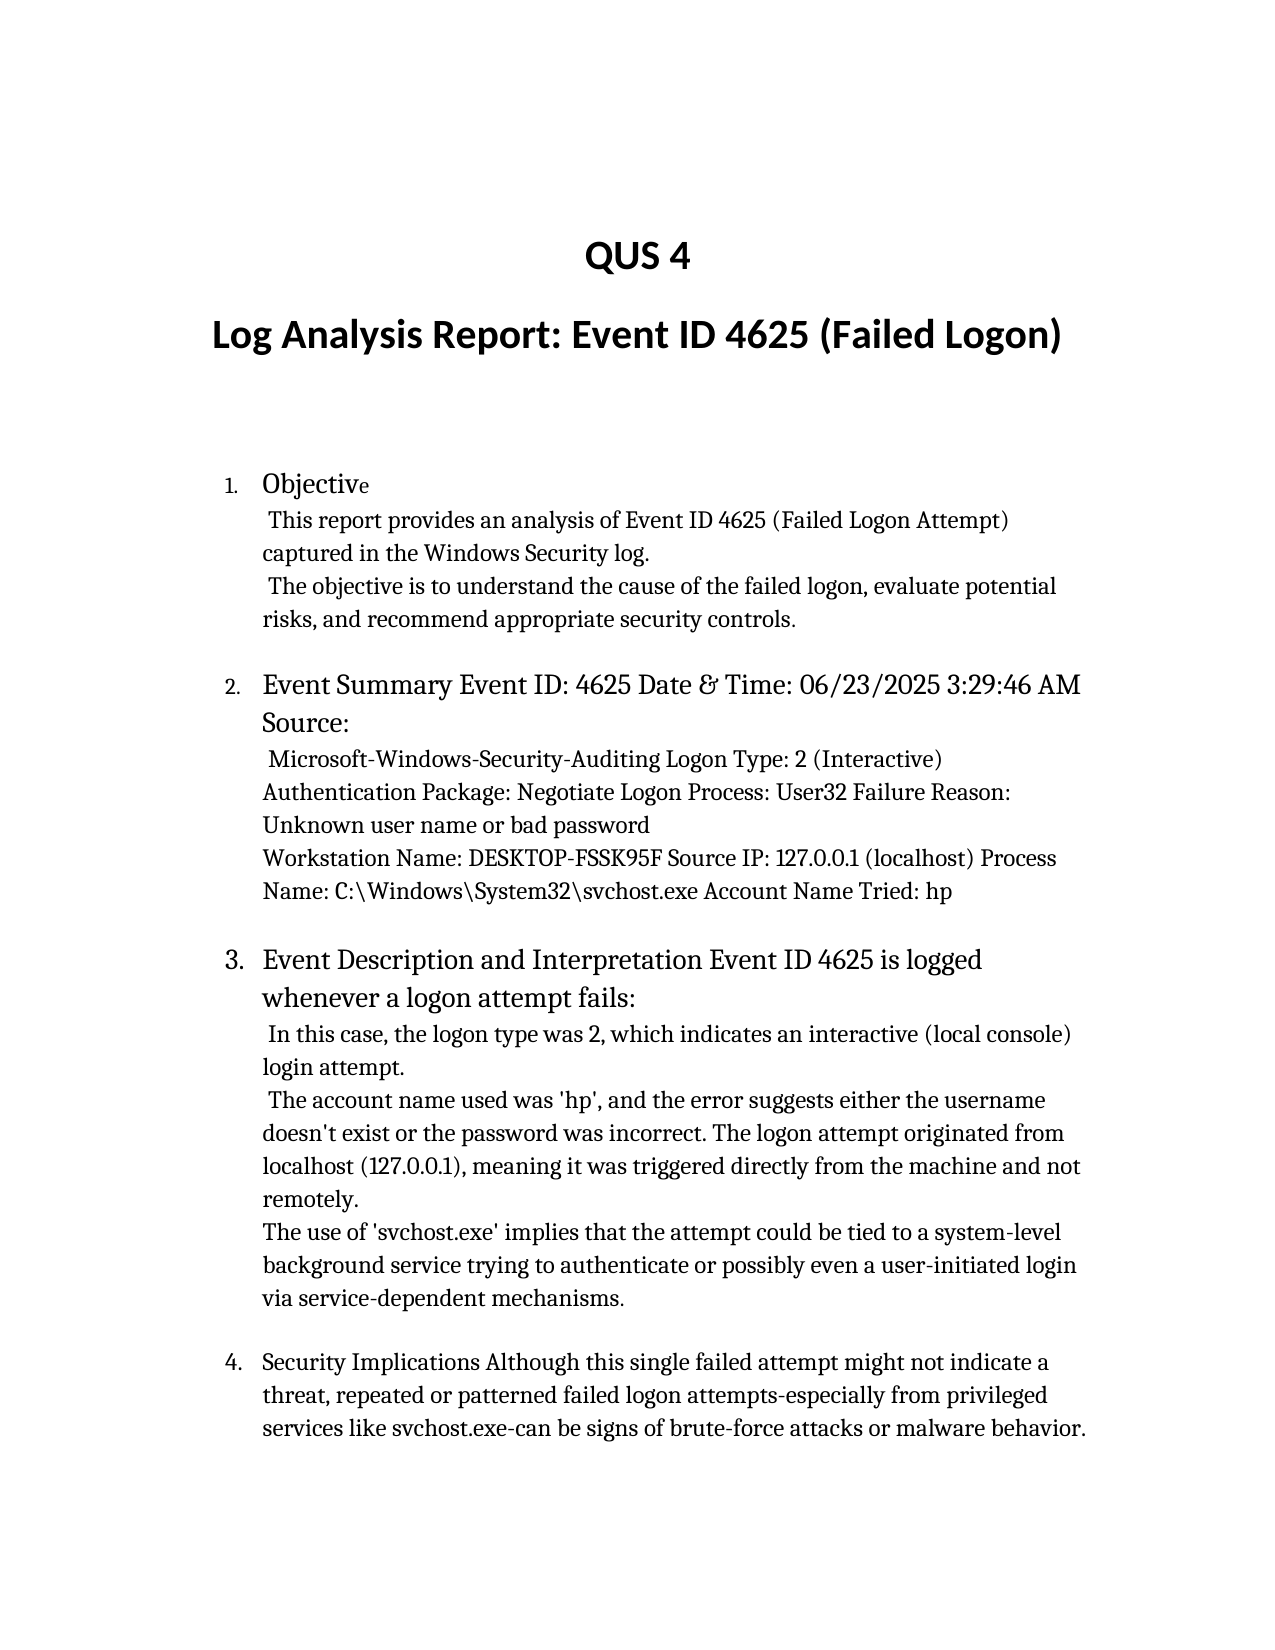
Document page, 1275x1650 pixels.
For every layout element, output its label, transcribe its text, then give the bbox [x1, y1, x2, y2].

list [225, 1348, 1087, 1442]
list The use of 'svchost.exe' implies that the attempt could be tied to a system-level background service trying to authenticate or possibly even a user-initiated login via service-dependent mechanisms. [262, 1218, 1087, 1313]
list The account name used was 'hp', and the error suggests either the username doesn't exist or the password was incorrect. The logon attempt originated from localhost (127.0.0.1), meaning it was triggered directly from the machine and not remotely. [262, 1086, 1087, 1214]
list Objective [225, 467, 1087, 501]
list In this case, the logon type was 2, which indicates an interactive (local console) login attempt. [262, 1020, 1087, 1082]
list Workstation Name: DESKTOP-FSSK95F Source IP: 127.0.0.1 (localhost) Process Name: C:\Windows\System32\svchost.exe Account Name Tried: hp [262, 844, 1087, 906]
list The objective is to understand the cause of the failed logon, evaluate potential risks, and recommend appropriate security controls. [262, 572, 1087, 633]
list Event Description and Interpretation Event ID 4625 is logged whenever a logon attempt fails: [225, 943, 1087, 1015]
text Log Analysis Report: Event ID 4625 (Failed Logon) [187, 308, 1087, 359]
text QUS 4 [187, 229, 1087, 280]
list Event Summary Event ID: 4625 Date & Time: 06/23/2025 3:29:46 AM Source: [225, 668, 1087, 740]
list Microsoft-Windows-Security-Auditing Logon Type: 2 (Interactive) Authentication Package: Negotiate Logon Process: User32 Failure Reason: Unknown user name or bad password [262, 745, 1087, 840]
list This report provides an analysis of Event ID 4625 (Failed Logon Attempt) captured in the Windows Security log. [262, 506, 1087, 567]
